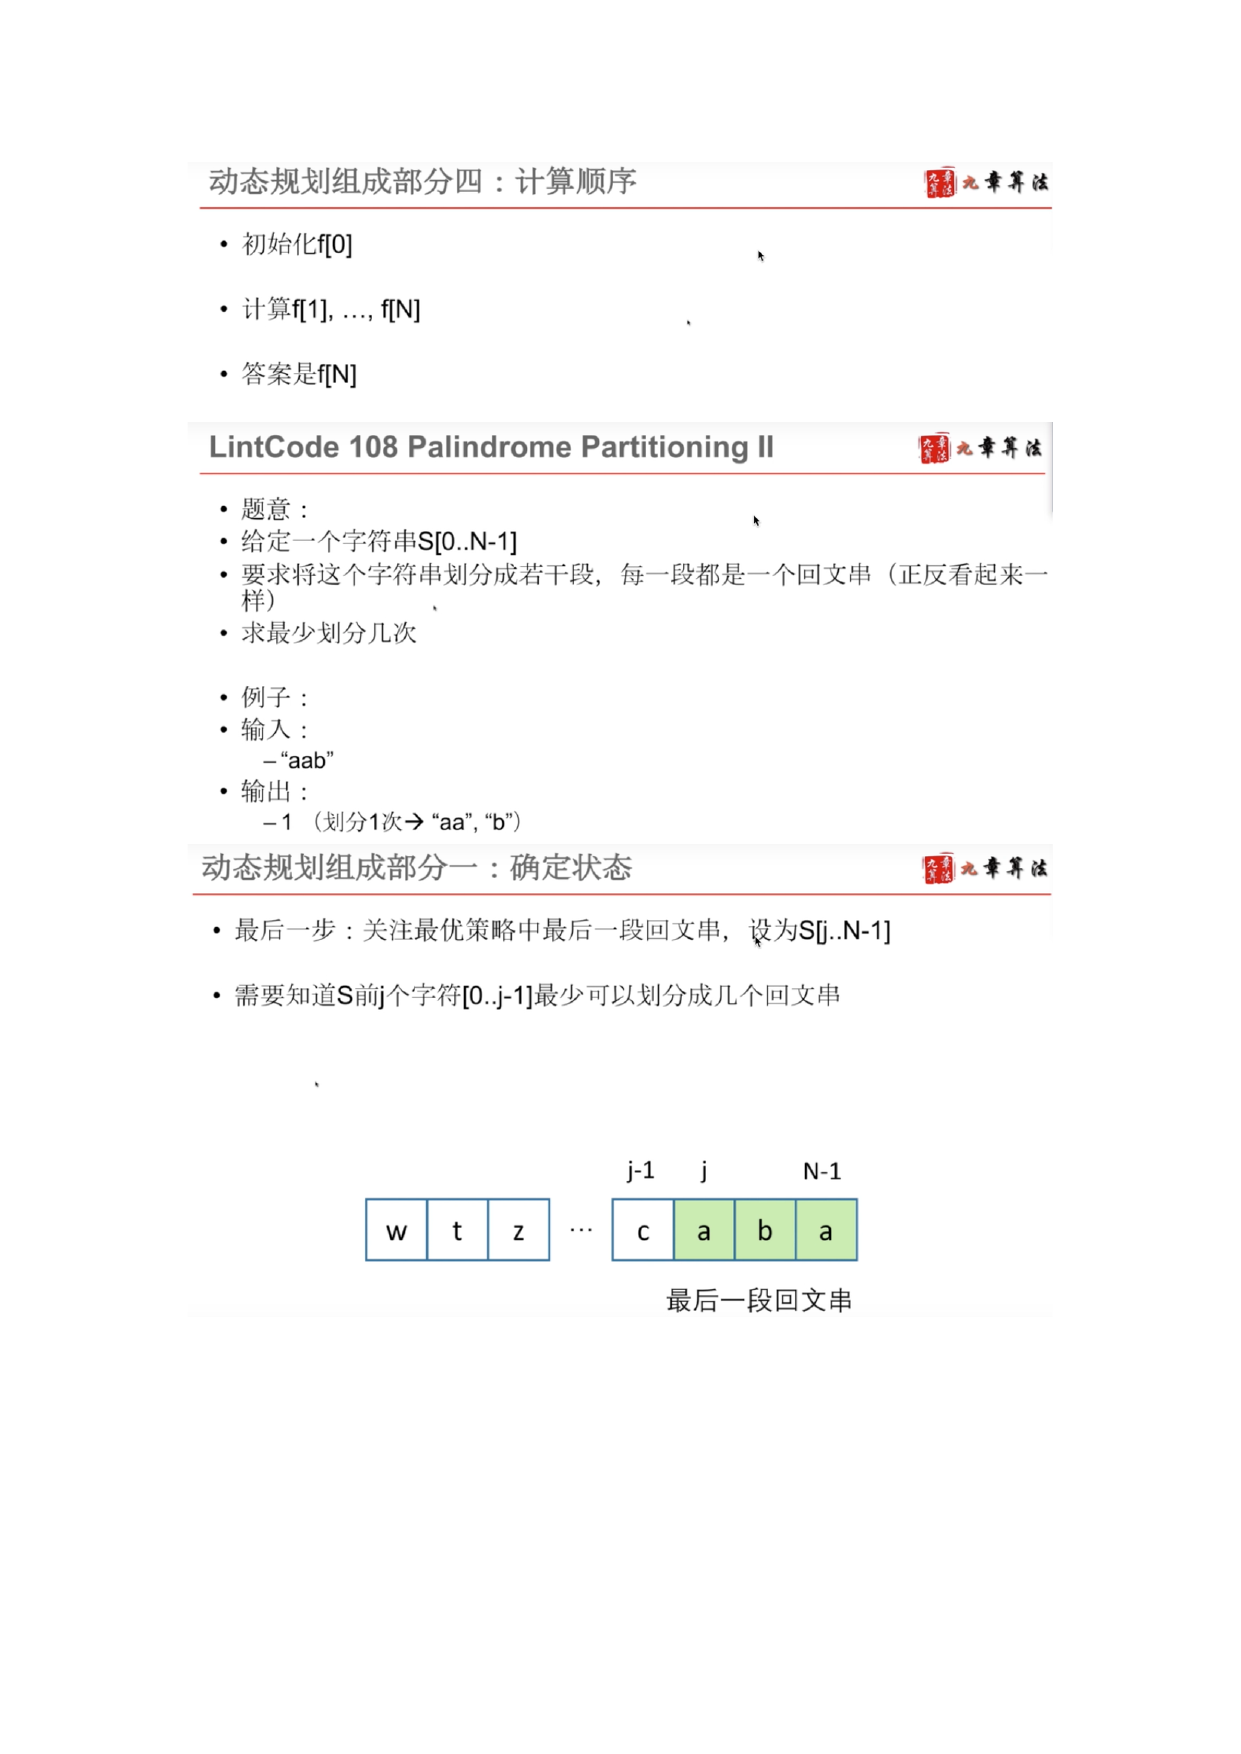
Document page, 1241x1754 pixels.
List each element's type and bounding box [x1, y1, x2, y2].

picture [187, 162, 1053, 407]
picture [187, 422, 1053, 1317]
